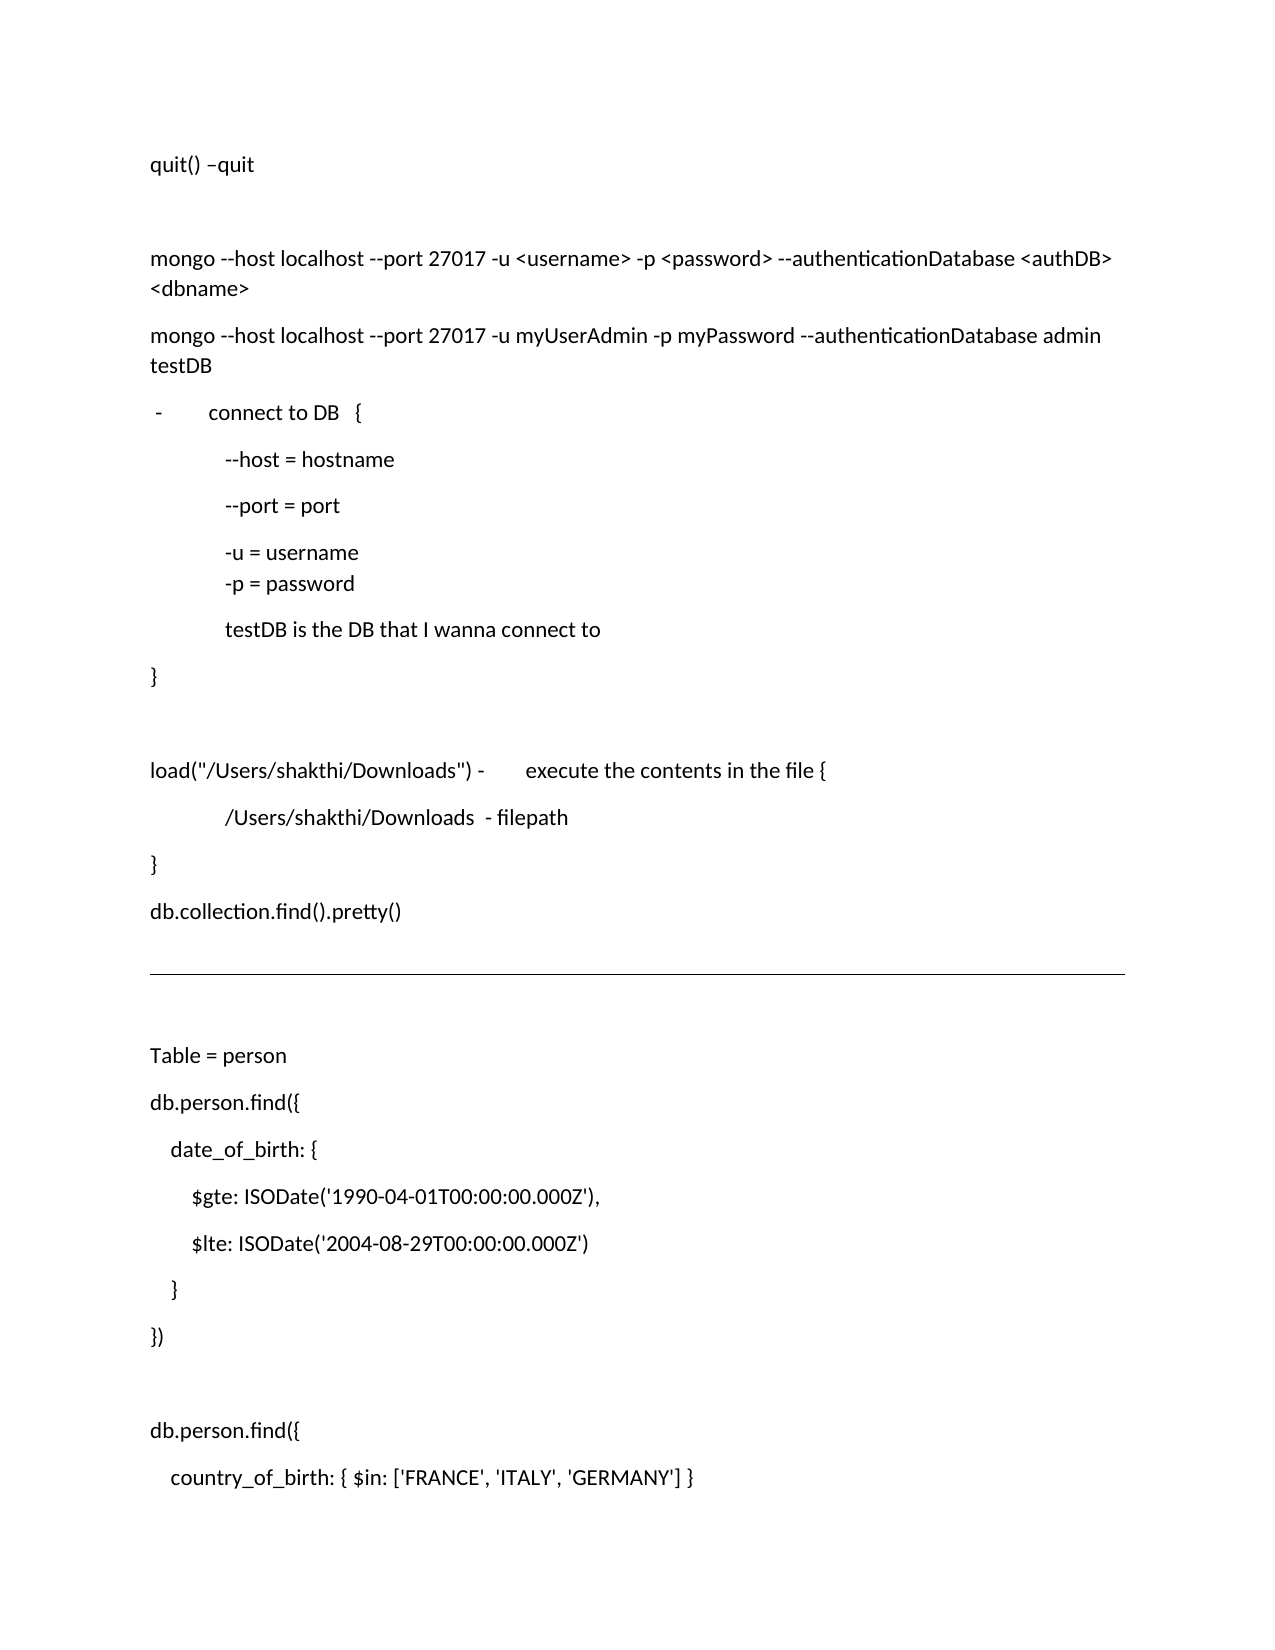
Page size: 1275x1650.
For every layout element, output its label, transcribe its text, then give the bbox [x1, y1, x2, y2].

text db.person.find({ [150, 1416, 1125, 1444]
text } [150, 662, 1125, 691]
text db.person.find({ [150, 1088, 1125, 1116]
text $gte: ISODate('1990-04-01T00:00:00.000Z'), [150, 1182, 1125, 1210]
text db.collection.find().pretty() [150, 897, 1125, 925]
text load("/Users/shakthi/Downloads") - execute the contents in the file { [150, 756, 1125, 784]
text -u = username -p = password [150, 538, 1125, 597]
text --port = port [150, 492, 1125, 520]
text date_of_birth: { [150, 1135, 1125, 1163]
text }) [150, 1322, 1125, 1350]
text /Users/shakthi/Downloads - filepath [150, 803, 1125, 831]
text --host = hostname [150, 445, 1125, 473]
text } [150, 1276, 1125, 1303]
text $lte: ISODate('2004-08-29T00:00:00.000Z') [150, 1229, 1125, 1257]
text mongo --host localhost --port 27017 -u myUserAdmin -p myPassword --authenticationDatabase admin testDB [150, 321, 1125, 379]
text Table = person [150, 1041, 1125, 1069]
text quit() –quit [150, 150, 1125, 178]
text country_of_birth: { $in: ['FRANCE', 'ITALY', 'GERMANY'] } [150, 1463, 1125, 1491]
text mongo --host localhost --port 27017 -u <username> -p <password> --authenticationDatabase <authDB> <dbname> [150, 244, 1125, 302]
text testDB is the DB that I wanna connect to [150, 616, 1125, 644]
text - connect to DB { [150, 398, 1125, 426]
text } [150, 850, 1125, 878]
